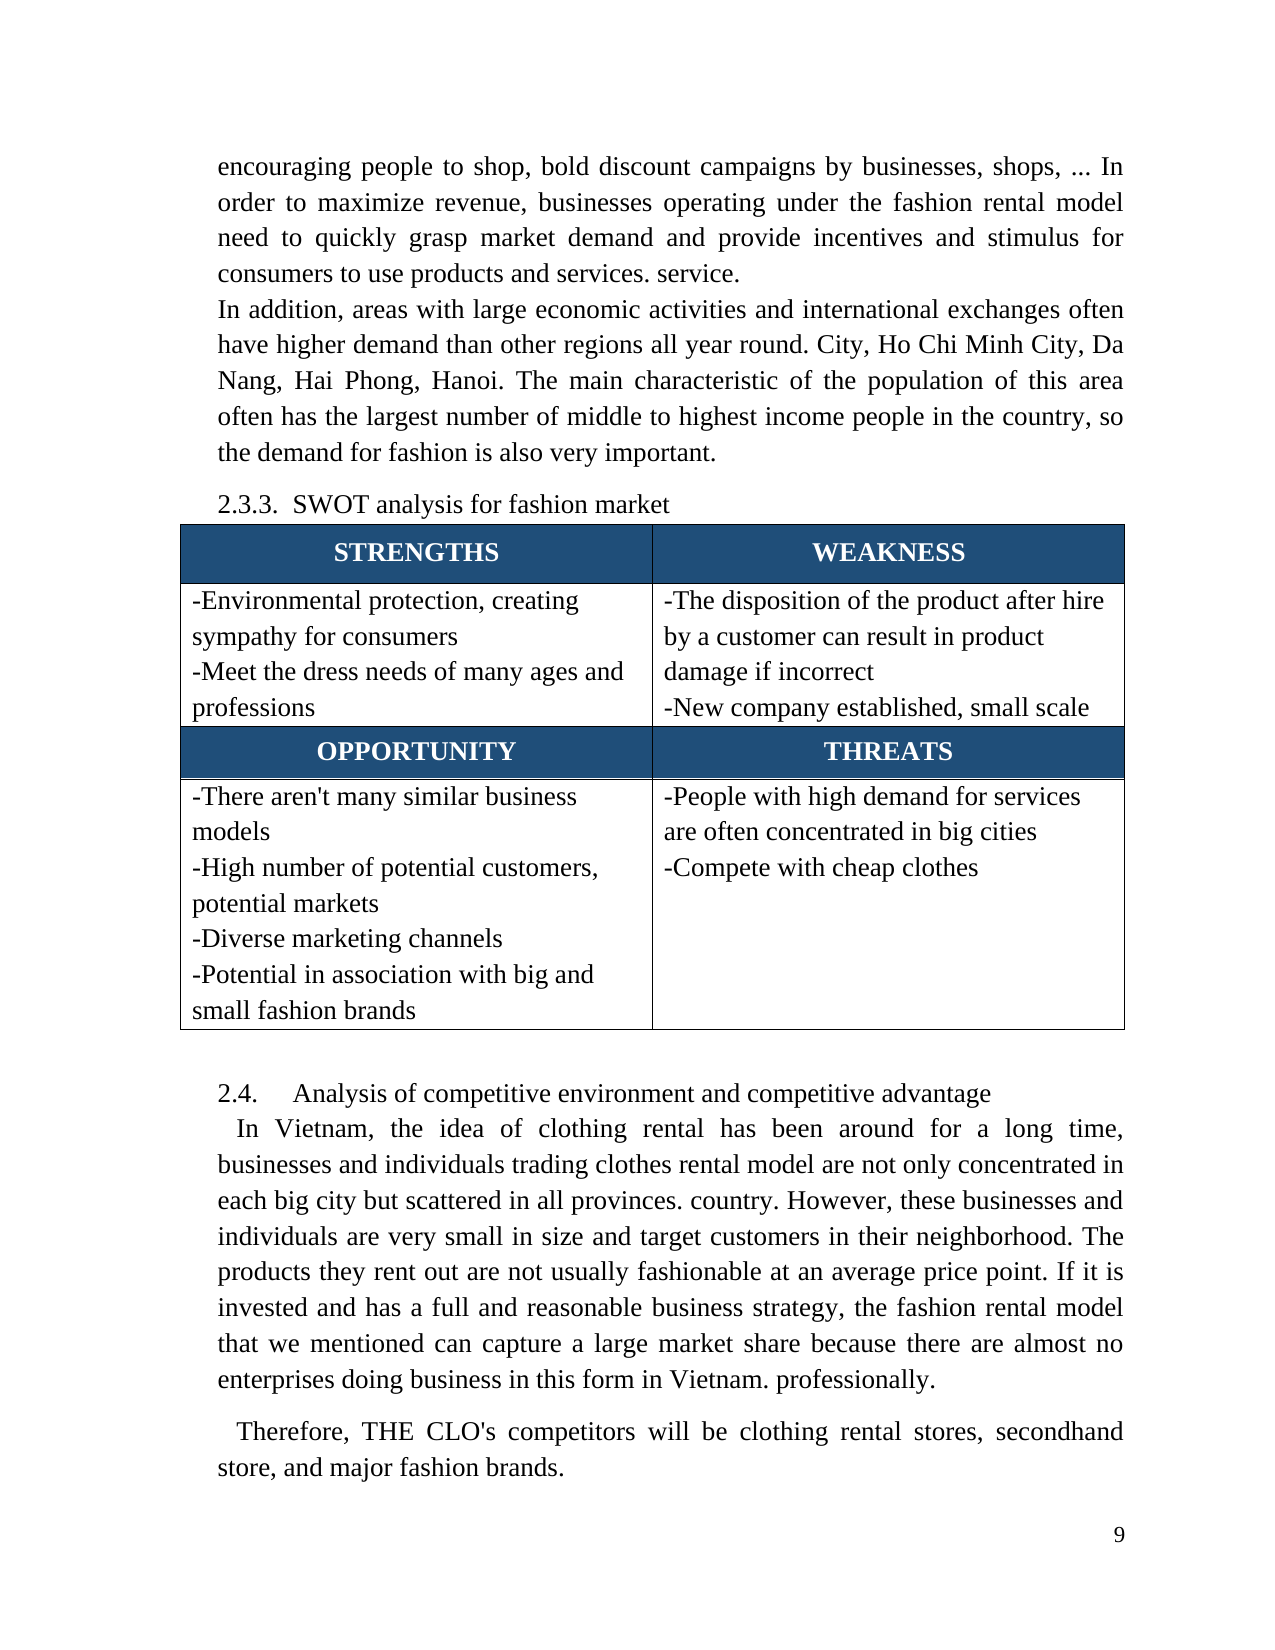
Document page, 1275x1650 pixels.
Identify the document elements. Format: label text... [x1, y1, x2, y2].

list In addition, areas with large economic activities and international exchanges often have higher demand than other regions all year round. City, Ho Chi Minh City, Da Nang, Hai Phong, Hanoi. The main characteristic of the population of this area often has the largest number of middle to highest income people in the country, so the demand for fashion is also very important. [217, 293, 1125, 467]
table_cell -Environmental protection, creating sympathy for consumers -Meet the dress needs of many ages and professions [181, 584, 652, 726]
table_cell THREATS [653, 727, 1124, 778]
subtitle SWOT analysis for fashion market [217, 488, 1125, 519]
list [217, 150, 1125, 288]
text In Vietnam, the idea of clothing rental has been around for a long time, businesses and individuals trading clothes rental model are not only concentrated in each big city but scattered in all provinces. country. However, these businesses and individuals are very small in size and target customers in their neighborhood. The products they rent out are not usually fashionable at an average price point. If it is invested and has a full and reasonable business strategy, the fashion rental model that we mentioned can capture a large market share because there are almost no enterprises doing business in this form in Vietnam. professionally. [217, 1113, 1125, 1394]
table_cell -There aren't many similar business models -High number of potential customers, potential markets -Diverse marketing channels -Potential in association with big and small fashion brands [181, 780, 652, 1029]
table_cell OPPORTUNITY [181, 727, 652, 778]
table_header STRENGTHS [181, 525, 652, 583]
table_cell -People with high demand for services are often concentrated in big cities -Compete with cheap clothes [653, 780, 1124, 1029]
subtitle Analysis of competitive environment and competitive advantage [217, 1077, 1125, 1108]
table_header WEAKNESS [653, 525, 1124, 583]
table_cell -The disposition of the product after hire by a customer can result in product damage if incorrect -New company established, small scale [653, 584, 1124, 726]
text Therefore, THE CLO's competitors will be clothing rental stores, secondhand store, and major fashion brands. [217, 1415, 1125, 1482]
